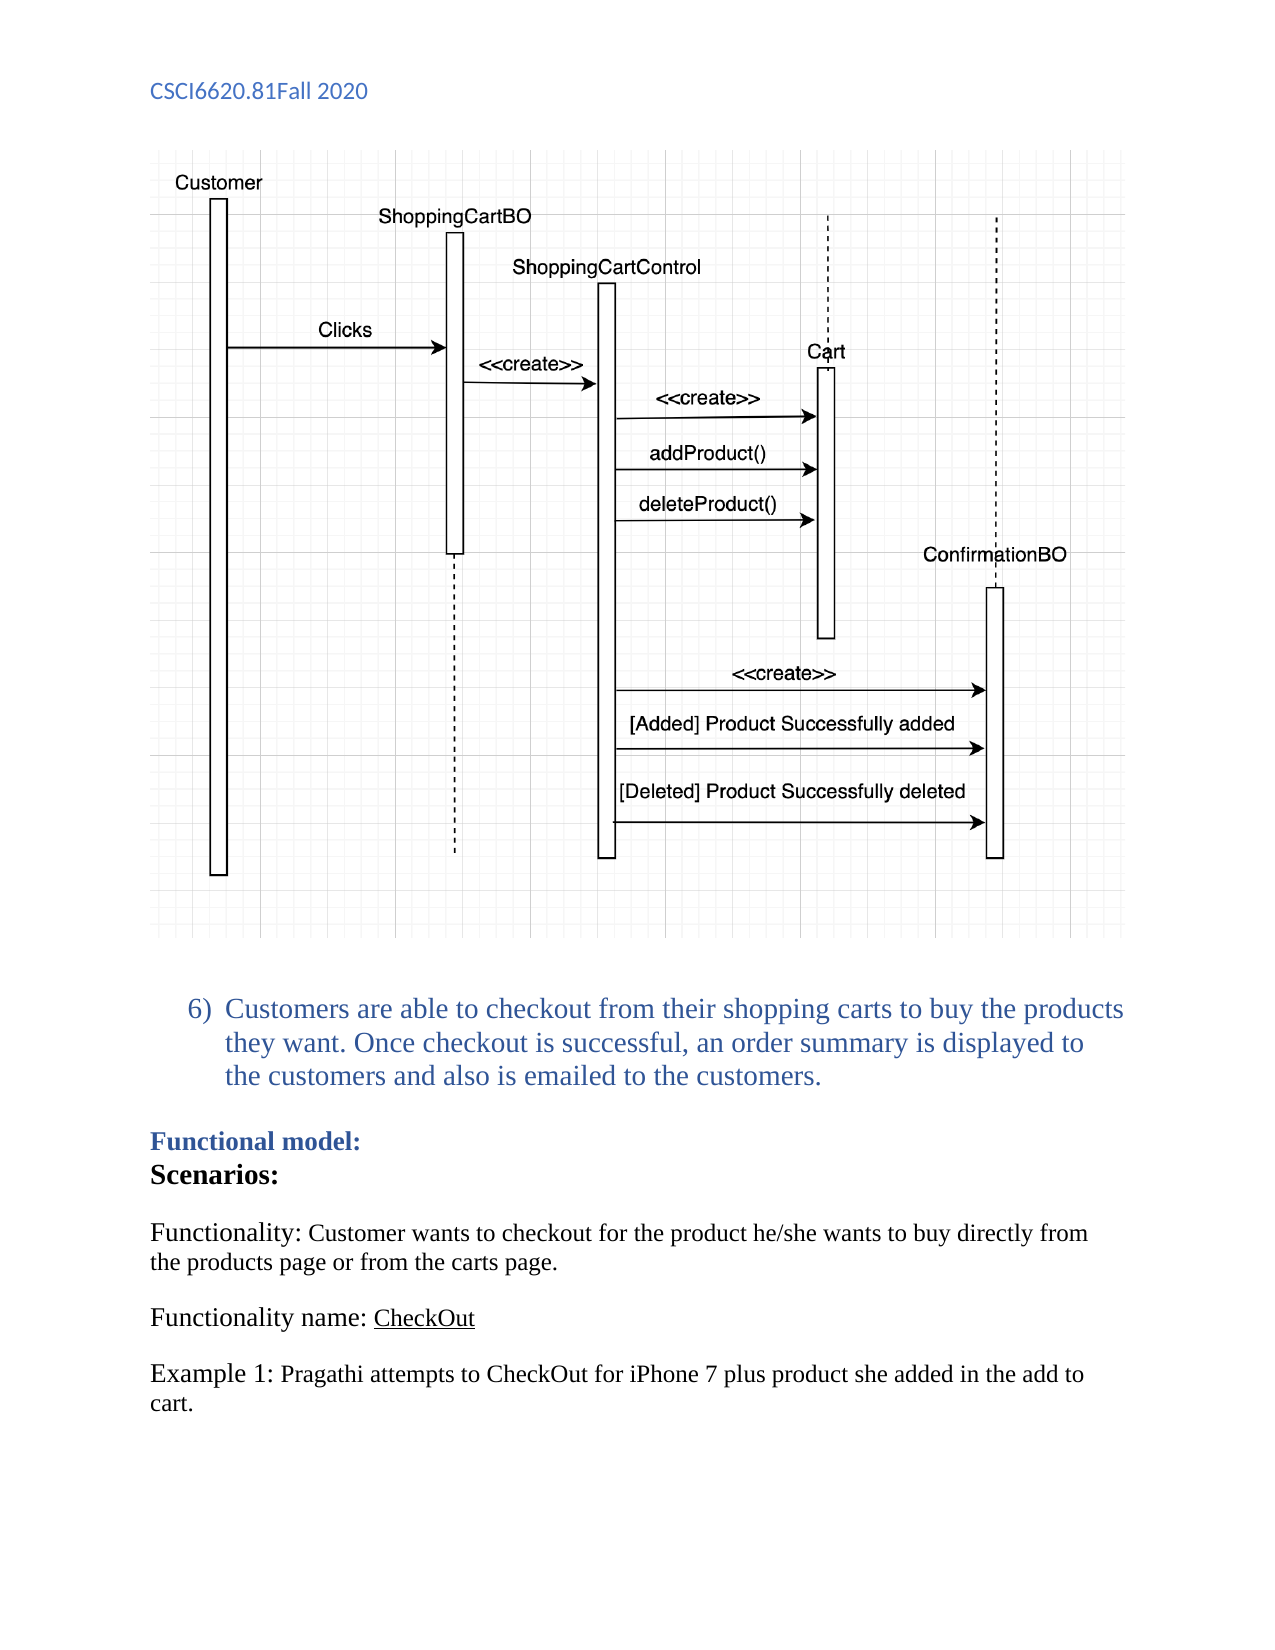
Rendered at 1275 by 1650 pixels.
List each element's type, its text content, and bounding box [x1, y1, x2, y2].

text Functionality: Customer wants to checkout for the product he/she wants to buy directly from the products page or from the carts page. [150, 1216, 1125, 1276]
text Functionality name: CheckOut [150, 1301, 1125, 1332]
text Scenarios: [150, 1157, 1125, 1191]
text Example 1: Pragathi attempts to CheckOut for iPhone 7 plus product she added in the add to cart. [150, 1357, 1125, 1417]
subtitle Customers are able to checkout from their shopping carts to buy the products they want. Once checkout is successful, an order summary is displayed to the customers and also is emailed to the customers. [187, 991, 1125, 1092]
picture [150, 150, 1125, 938]
subtitle Functional model: [150, 1125, 1125, 1156]
